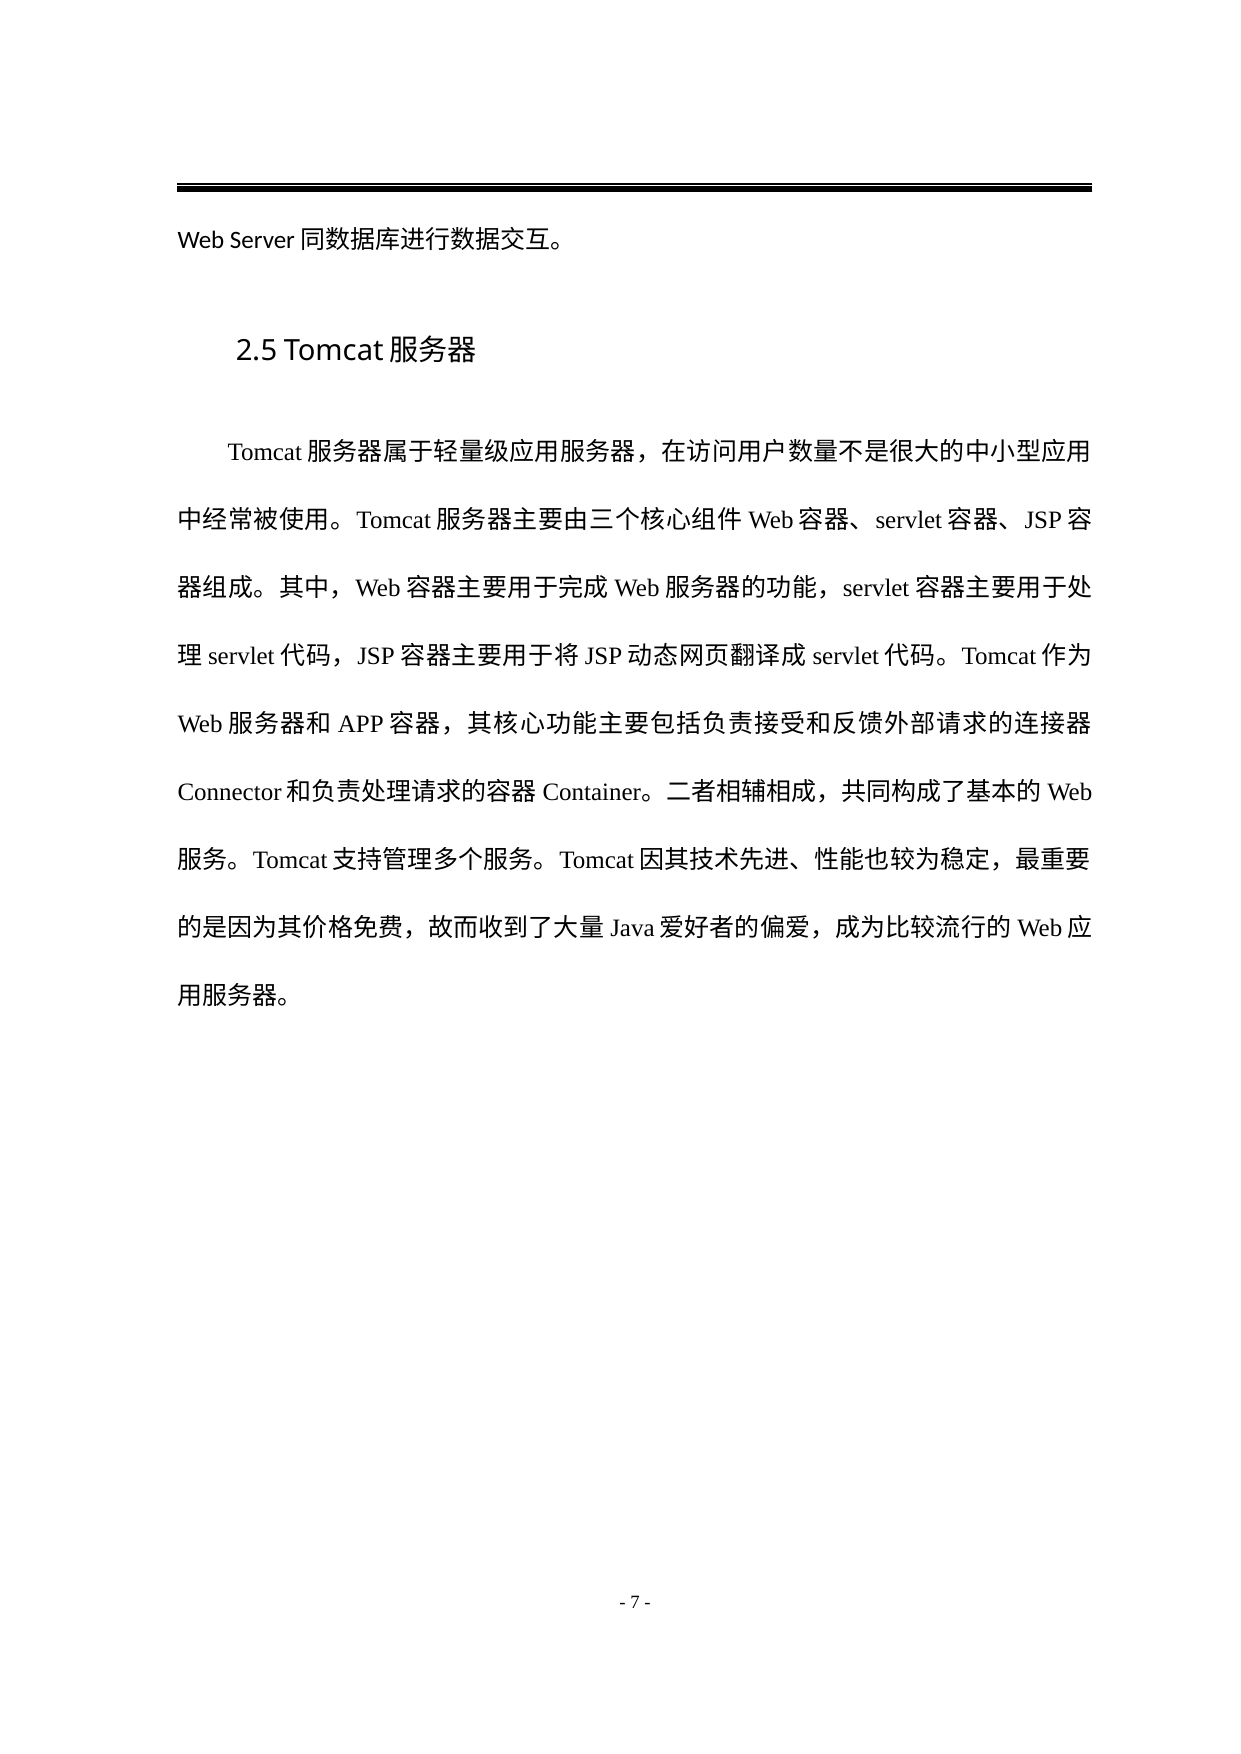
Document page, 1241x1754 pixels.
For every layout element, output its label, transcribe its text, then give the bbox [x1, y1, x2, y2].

text Tomcat服务器属于轻量级应用服务器，在访问用户数量不是很大的中小型应用中经常被使用。Tomcat服务器主要由三个核心组件Web容器、servlet容器、JSP容器组成。其中，Web容器主要用于完成Web服务器的功能，servlet容器主要用于处理servlet代码，JSP容器主要用于将JSP动态网页翻译成servlet代码。Tomcat作为Web服务器和APP容器，其核心功能主要包括负责接受和反馈外部请求的连接器Connector和负责处理请求的容器Container。二者相辅相成，共同构成了基本的Web服务。Tomcat支持管理多个服务。Tomcat因其技术先进、性能也较为稳定，最重要的是因为其价格免费，故而收到了大量Java爱好者的偏爱，成为比较流行的Web应用服务器。 [177, 416, 1092, 1027]
subtitle 2.5 Tomcat服务器 [177, 314, 1092, 382]
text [177, 203, 1092, 271]
